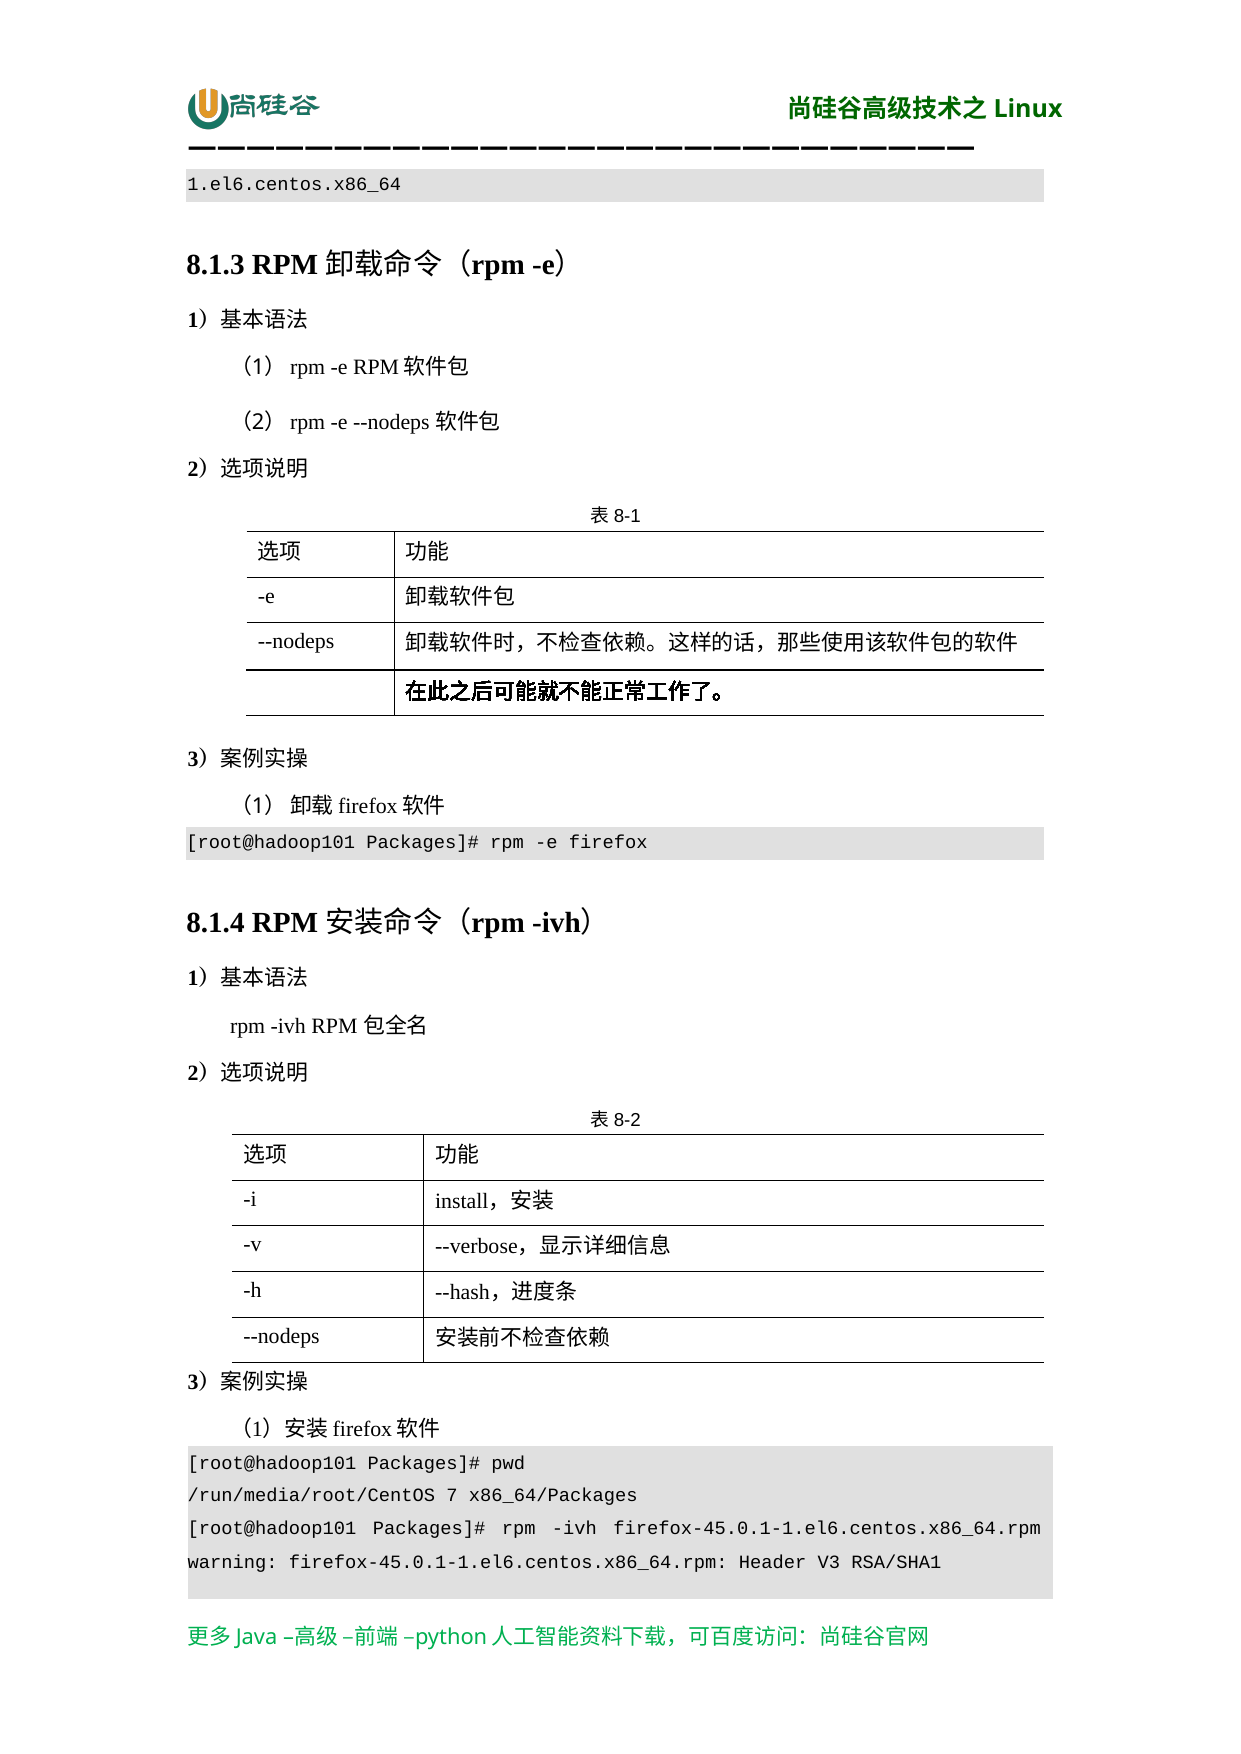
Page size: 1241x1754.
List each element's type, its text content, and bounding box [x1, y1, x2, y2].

text 8.1.3 RPM 卸载命令（rpm -e） [186, 229, 1053, 294]
table_cell -h [232, 1272, 423, 1317]
list 卸载firefox软件 [230, 788, 1053, 820]
table_cell --verbose，显示详细信息 [424, 1226, 1044, 1271]
text 表 8-2 [222, 1102, 1009, 1134]
table_header 功能 [424, 1135, 1044, 1180]
text 8.1.4 RPM 安装命令（rpm -ivh） [186, 887, 1053, 952]
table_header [188, 1446, 1053, 1599]
table_cell --nodeps [247, 623, 394, 668]
table_header 选项 [247, 532, 394, 577]
list 基本语法 [187, 960, 1045, 992]
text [186, 169, 1044, 202]
table_cell --nodeps [232, 1318, 423, 1362]
table_cell 卸载软件包 [395, 578, 1044, 622]
table_header 选项 [232, 1135, 423, 1180]
text 表 8-1 [222, 498, 1009, 531]
list rpm -e --nodeps 软件包 [230, 404, 1053, 436]
list 案例实操 [187, 740, 1045, 773]
table_cell 卸载软件时，不检查依赖。这样的话，那些使用该软件包的软件 [395, 623, 1044, 668]
picture [187, 88, 320, 130]
list 基本语法 [187, 302, 1045, 334]
list 选项说明 [187, 451, 1045, 483]
text （1）安装firefox软件 [230, 1411, 1053, 1443]
list rpm -e RPM软件包 [230, 349, 1053, 382]
table_cell 安装前不检查依赖 [424, 1318, 1044, 1362]
text [root@hadoop101 Packages]# rpm -e firefox [186, 827, 1044, 860]
table_cell -v [232, 1226, 423, 1271]
table_cell -e [247, 578, 394, 622]
table_cell --hash，进度条 [424, 1272, 1044, 1317]
list 案例实操 [187, 1363, 1045, 1396]
list 选项说明 [187, 1054, 1045, 1087]
table_cell -i [232, 1181, 423, 1225]
table_header 功能 [395, 532, 1044, 577]
text rpm -ivh RPM 包全名 [230, 1007, 1053, 1040]
table_cell install，安装 [424, 1181, 1044, 1225]
